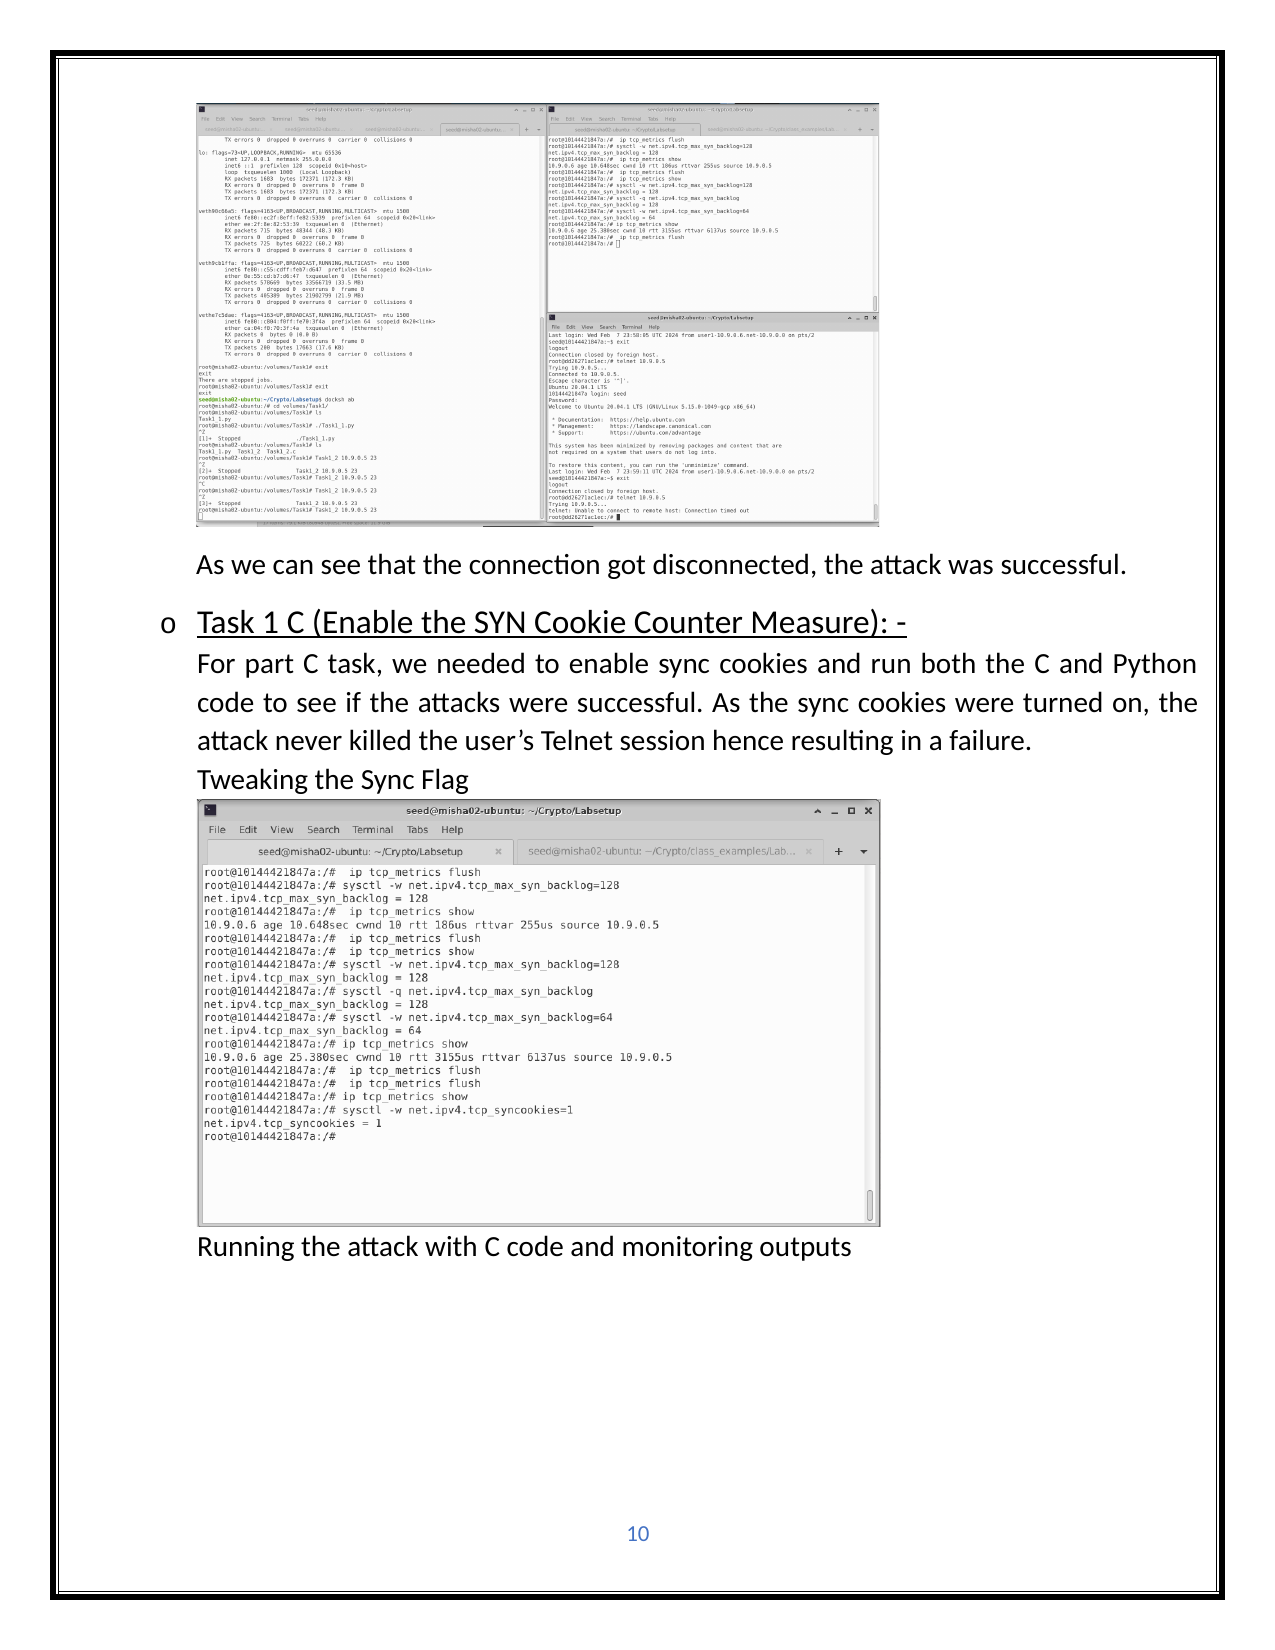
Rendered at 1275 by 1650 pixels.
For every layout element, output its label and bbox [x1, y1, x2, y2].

picture [196, 103, 880, 527]
picture [196, 799, 881, 1227]
